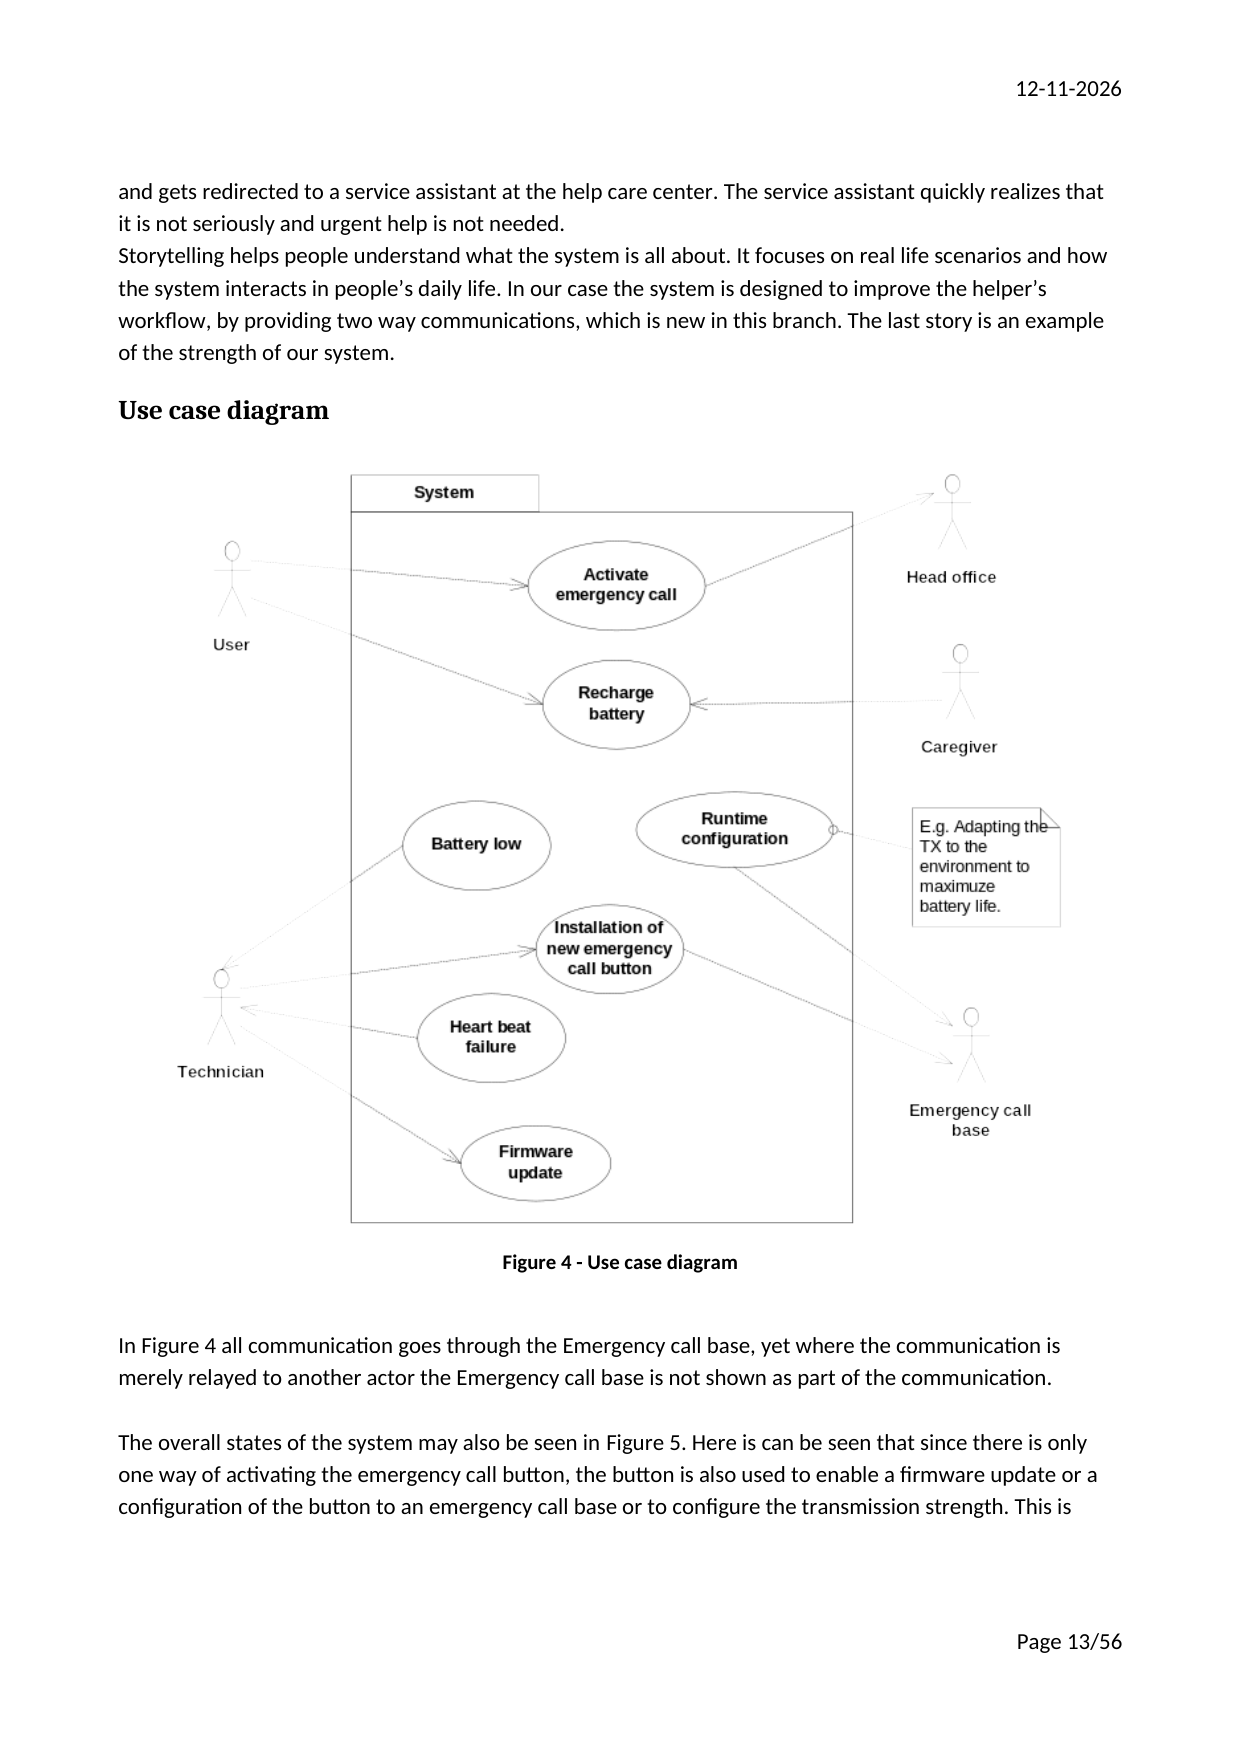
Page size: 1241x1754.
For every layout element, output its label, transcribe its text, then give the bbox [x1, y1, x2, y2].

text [118, 1428, 1122, 1520]
text Storytelling helps people understand what the system is all about. It focuses on real life scenarios and how the system interacts in people’s daily life. In our case the system is designed to improve the helper’s workflow, by providing two way communications, which is new in this branch. The last story is an example of the strength of our system. [118, 242, 1122, 366]
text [118, 177, 1122, 237]
subtitle Use case diagram [118, 395, 1122, 426]
